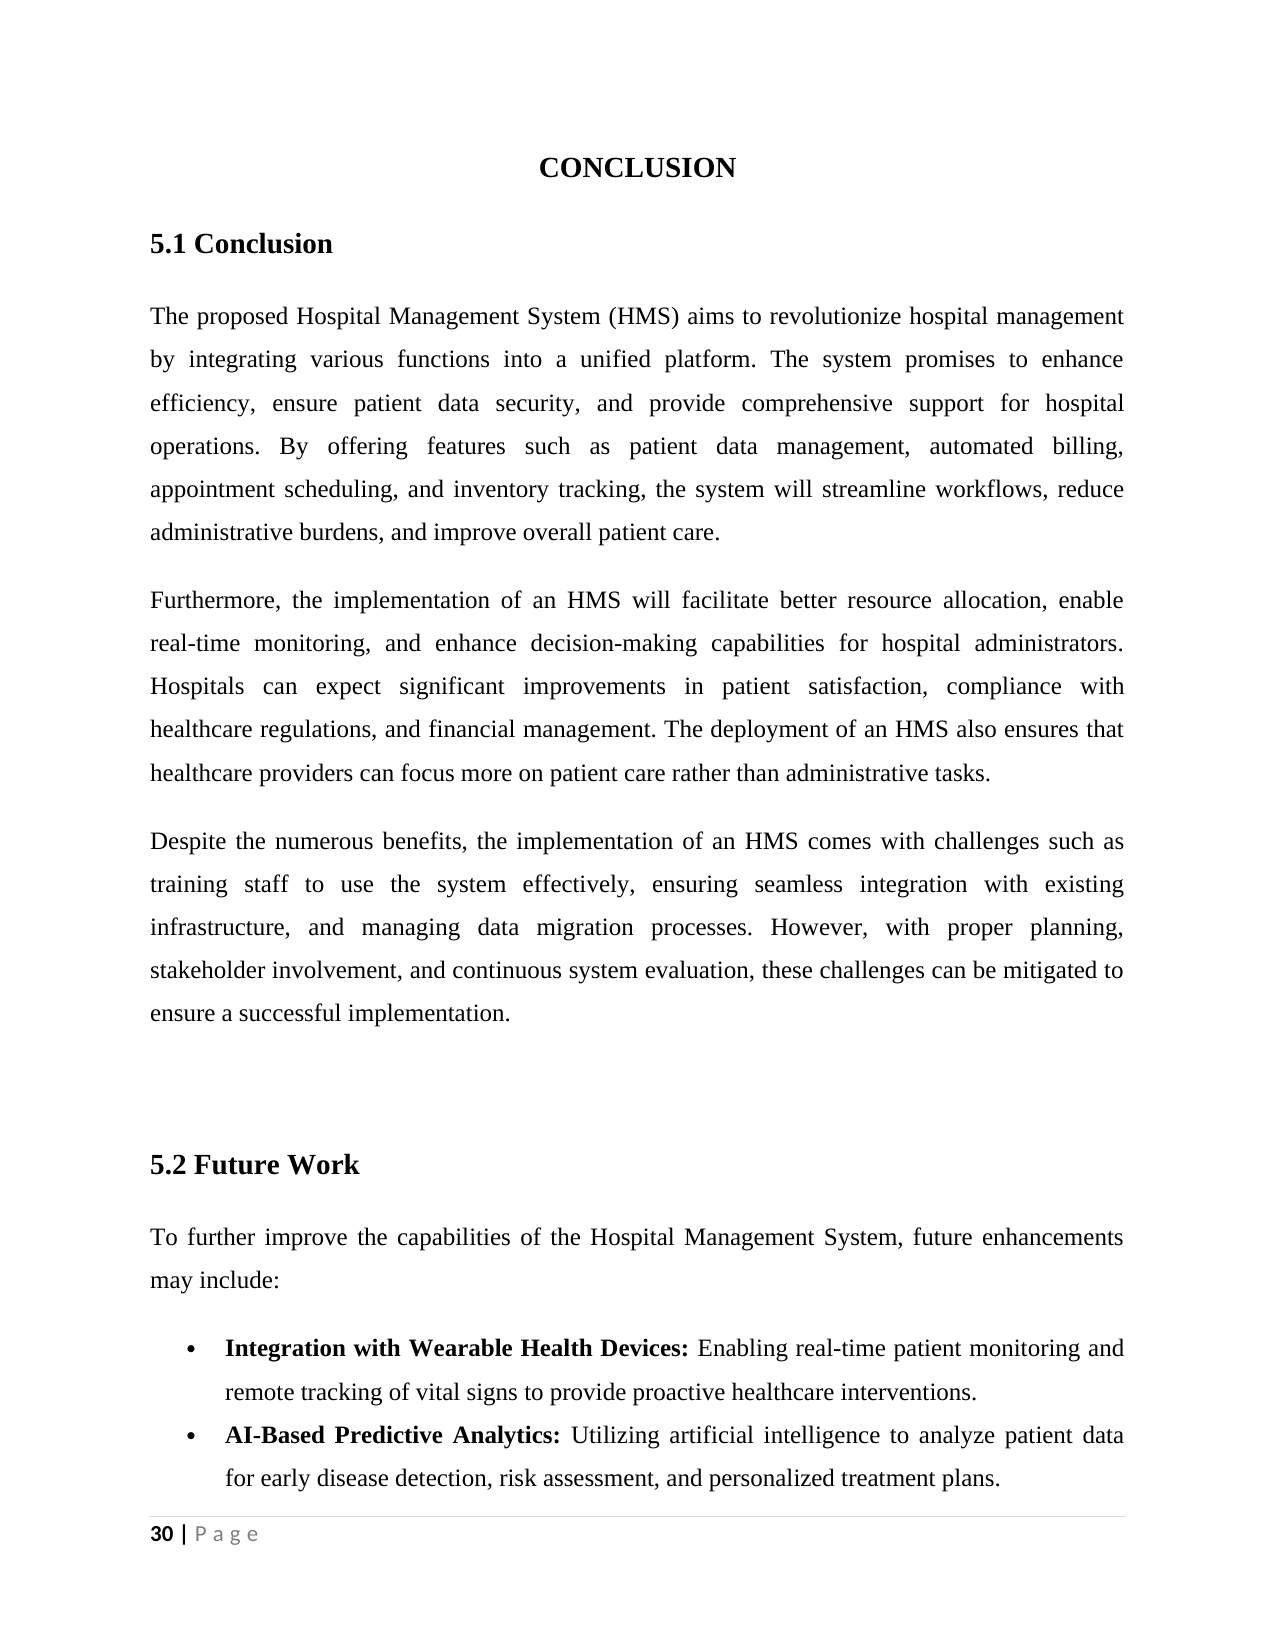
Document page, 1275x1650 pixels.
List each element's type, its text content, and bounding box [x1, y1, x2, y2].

list AI-Based Predictive Analytics: Utilizing artificial intelligence to analyze patient data for early disease detection, risk assessment, and personalized treatment plans. [187, 1420, 1125, 1492]
text The proposed Hospital Management System (HMS) aims to revolutionize hospital management by integrating various functions into a unified platform. The system promises to enhance efficiency, ensure patient data security, and provide comprehensive support for hospital operations. By offering features such as patient data management, automated billing, appointment scheduling, and inventory tracking, the system will streamline workflows, reduce administrative burdens, and improve overall patient care. [150, 301, 1125, 546]
text Furthermore, the implementation of an HMS will facilitate better resource allocation, enable real-time monitoring, and enhance decision-making capabilities for hospital administrators. Hospitals can expect significant improvements in patient satisfaction, compliance with healthcare regulations, and financial management. The deployment of an HMS also ensures that healthcare providers can focus more on patient care rather than administrative tasks. [150, 585, 1125, 786]
text CONCLUSION [150, 150, 1125, 183]
text To further improve the capabilities of the Hospital Management System, future enhancements may include: [150, 1222, 1125, 1294]
text 5.2 Future Work [150, 1147, 1125, 1181]
text 5.1 Conclusion [150, 226, 1125, 259]
list Integration with Wearable Health Devices: Enabling real-time patient monitoring and remote tracking of vital signs to provide proactive healthcare interventions. [187, 1333, 1125, 1405]
text Despite the numerous benefits, the implementation of an HMS comes with challenges such as training staff to use the system effectively, ensuring seamless integration with existing infrastructure, and managing data migration processes. However, with proper planning, stakeholder involvement, and continuous system evaluation, these challenges can be mitigated to ensure a successful implementation. [150, 826, 1125, 1027]
